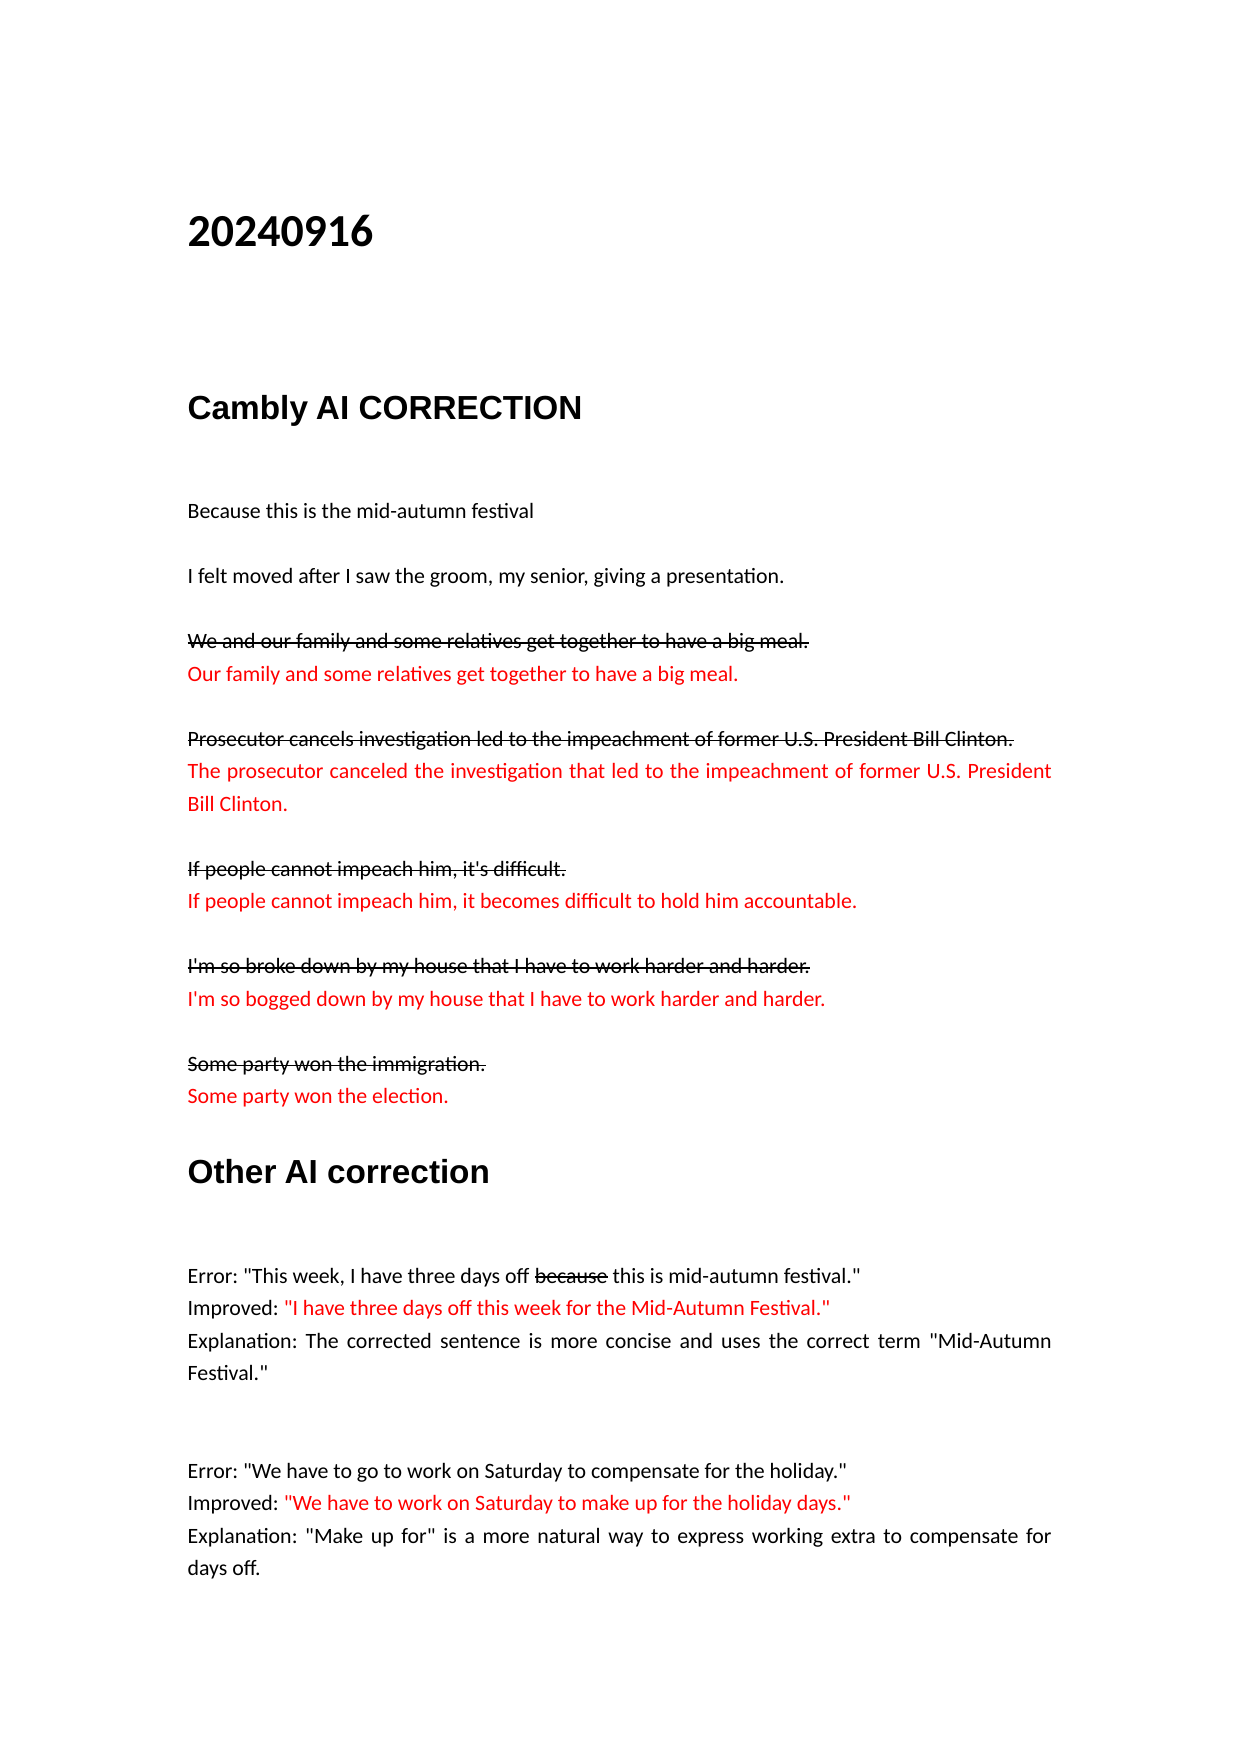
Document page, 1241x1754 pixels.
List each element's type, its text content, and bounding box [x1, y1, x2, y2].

text If people cannot impeach him, it becomes difficult to hold him accountable. [187, 885, 1053, 917]
text Some party won the election. [187, 1080, 1053, 1112]
text We and our family and some relatives get together to have a big meal. [187, 625, 1053, 657]
text Improved: "I have three days off this week for the Mid-Autumn Festival." [187, 1291, 1053, 1324]
text Prosecutor cancels investigation led to the impeachment of former U.S. President Bill Clinton. [187, 722, 1053, 755]
text Our family and some relatives get together to have a big meal. [187, 657, 1053, 690]
subtitle 20240916 [187, 197, 1053, 262]
text Improved: "We have to work on Saturday to make up for the holiday days." [187, 1486, 1053, 1519]
text Explanation: The corrected sentence is more concise and uses the correct term "Mid-Autumn Festival." [187, 1324, 1053, 1389]
text Error: "We have to go to work on Saturday to compensate for the holiday." [187, 1454, 1053, 1486]
text I'm so bogged down by my house that I have to work harder and harder. [187, 982, 1053, 1015]
subtitle Cambly AI CORRECTION [187, 375, 1053, 440]
subtitle Other AI correction [187, 1139, 1053, 1204]
text Explanation: "Make up for" is a more natural way to express working extra to compensate for days off. [187, 1519, 1053, 1584]
text I felt moved after I saw the groom, my senior, giving a presentation. [187, 560, 1053, 592]
text Because this is the mid-autumn festival [187, 495, 1053, 527]
text I'm so broke down by my house that I have to work harder and harder. [187, 950, 1053, 982]
text Some party won the immigration. [187, 1047, 1053, 1080]
text Error: "This week, I have three days off because this is mid-autumn festival." [187, 1259, 1053, 1291]
text The prosecutor canceled the investigation that led to the impeachment of former U.S. President Bill Clinton. [187, 755, 1053, 820]
text If people cannot impeach him, it's difficult. [187, 852, 1053, 885]
